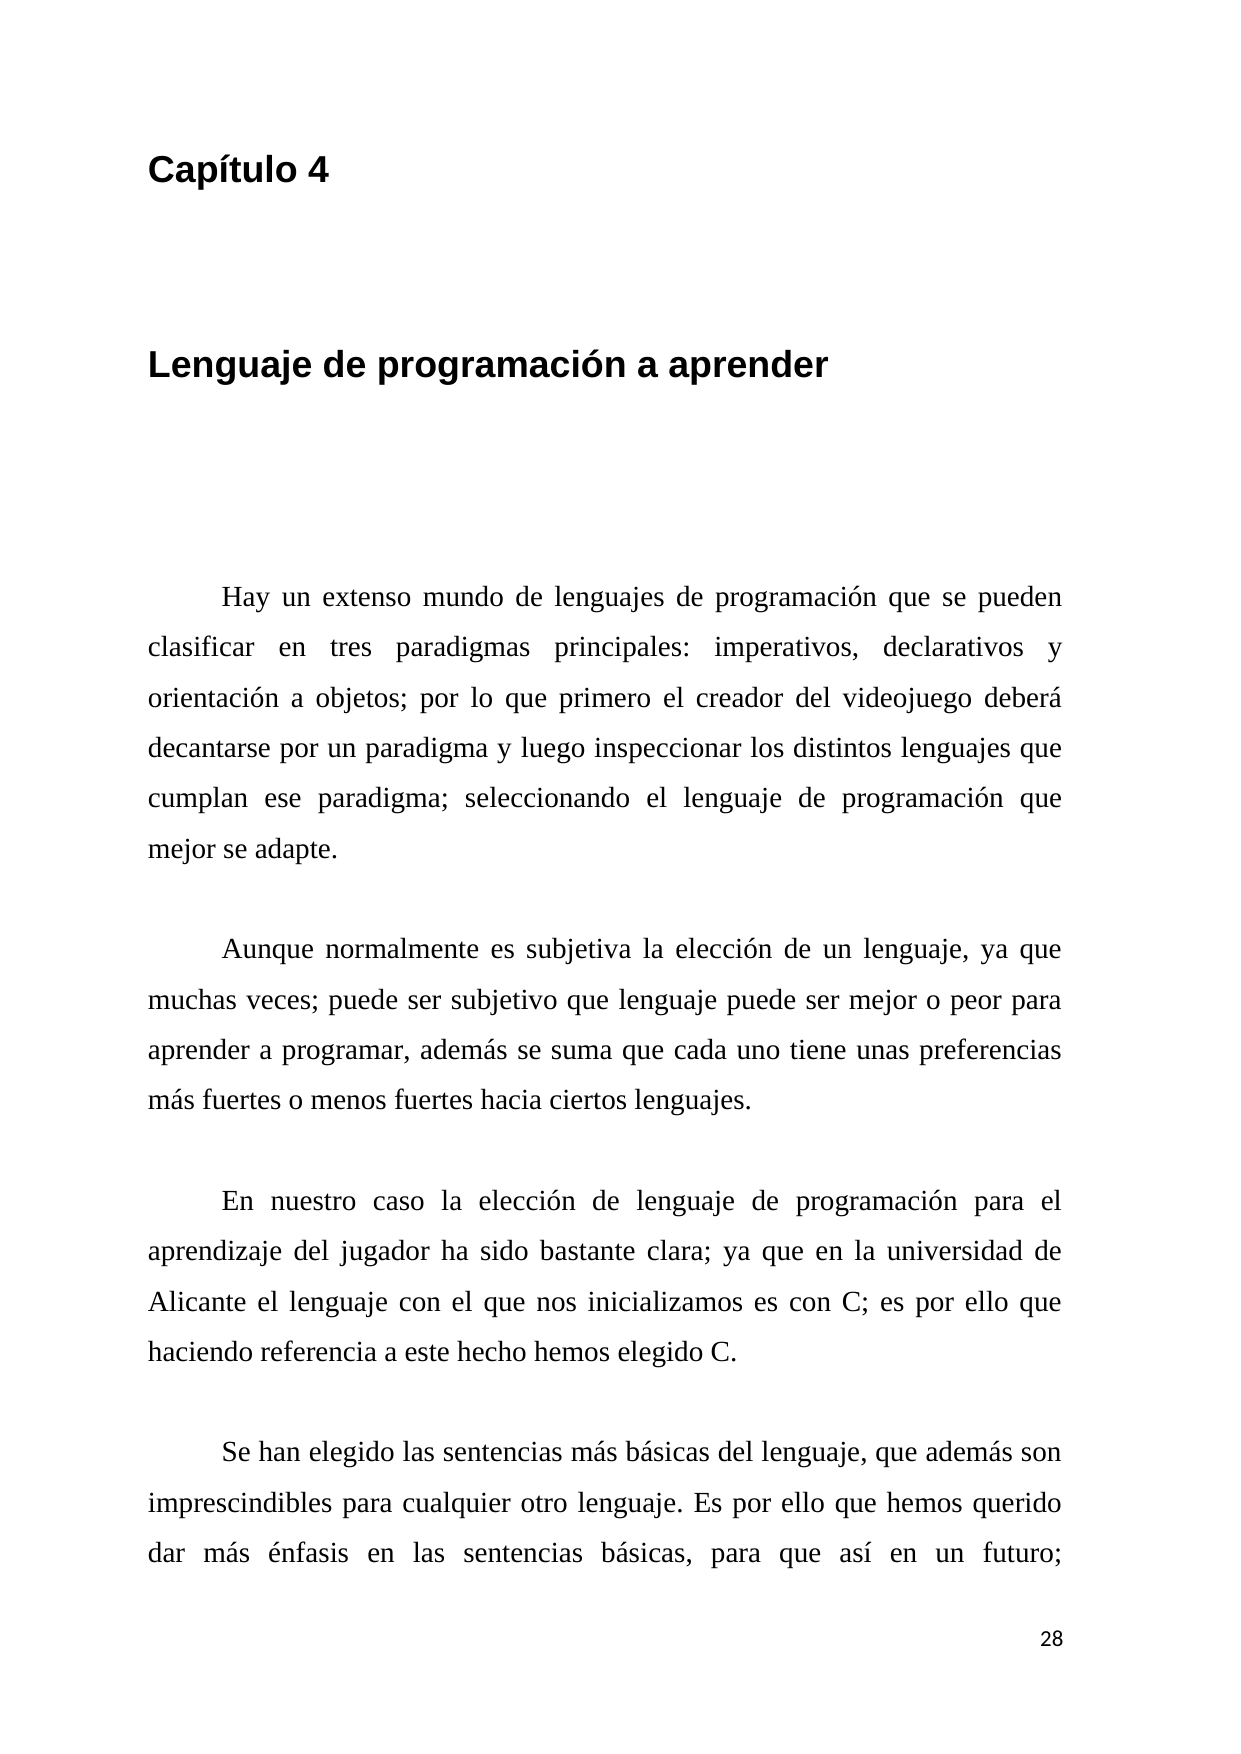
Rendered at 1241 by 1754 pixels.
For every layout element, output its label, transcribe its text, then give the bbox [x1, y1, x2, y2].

text Hay un extenso mundo de lenguajes de programación que se pueden clasificar en tres paradigmas principales: imperativos, declarativos y orientación a objetos; por lo que primero el creador del videojuego deberá decantarse por un paradigma y luego inspeccionar los distintos lenguajes que cumplan ese paradigma; seleccionando el lenguaje de programación que mejor se adapte. [148, 579, 1063, 864]
text En nuestro caso la elección de lenguaje de programación para el aprendizaje del jugador ha sido bastante clara; ya que en la universidad de Alicante el lenguaje con el que nos inicializamos es con C; es por ello que haciendo referencia a este hecho hemos elegido C. [148, 1183, 1063, 1367]
text Aunque normalmente es subjetiva la elección de un lenguaje, ya que muchas veces; puede ser subjetivo que lenguaje puede ser mejor o peor para aprender a programar, además se suma que cada uno tiene unas preferencias más fuertes o menos fuertes hacia ciertos lenguajes. [148, 931, 1063, 1116]
text Capítulo 4 [148, 148, 1063, 191]
text Lenguaje de programación a aprender [148, 342, 1063, 385]
